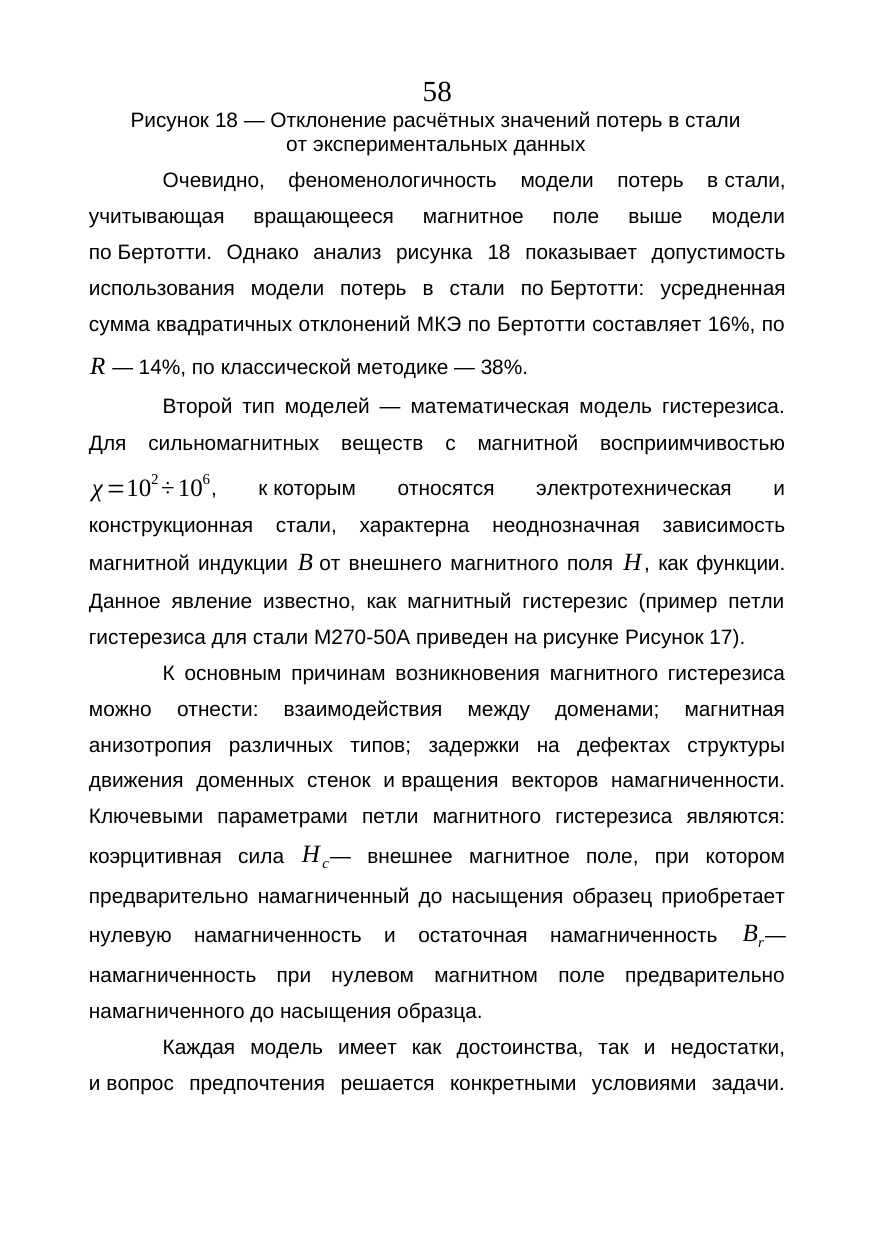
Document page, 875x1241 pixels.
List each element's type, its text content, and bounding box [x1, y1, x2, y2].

text Рисунок 18 — Отклонение расчётных значений потерь в стали от экспериментальных данных [89, 107, 782, 155]
text К основным причинам возникновения магнитного гистерезиса можно отнести: взаимодействия между доменами; магнитная анизотропия различных типов; задержки на дефектах структуры движения доменных стенок и вращения векторов намагниченности. Ключевыми параметрами петли магнитного гистерезиса являются: коэрцитивная сила — внешнее магнитное поле, при котором предварительно намагниченный до насыщения образец приобретает нулевую намагниченность и остаточная намагниченность — намагниченность при нулевом магнитном поле предварительно намагниченного до насыщения образца. [89, 661, 785, 1023]
text Второй тип моделей — математическая модель гистерезиса. Для сильномагнитных веществ с магнитной восприимчивостью , к которым относятся электротехническая и конструкционная стали, характерна неоднозначная зависимость магнитной индукции от внешнего магнитного поля , как функции. Данное явление известно, как магнитный гистерезис (пример петли гистерезиса для стали М270-50A приведен на рисунке 17). [89, 394, 785, 648]
text Очевидно, феноменологичность модели потерь в стали, учитывающая вращающееся магнитное поле выше модели по Бертотти. Однако анализ рисунка 18 показывает допустимость использования модели потерь в стали по Бертотти: усредненная сумма квадратичных отклонений МКЭ по Бертотти составляет 16%, по — 14%, по классической методике — 38%. [89, 168, 785, 382]
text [89, 1035, 785, 1094]
